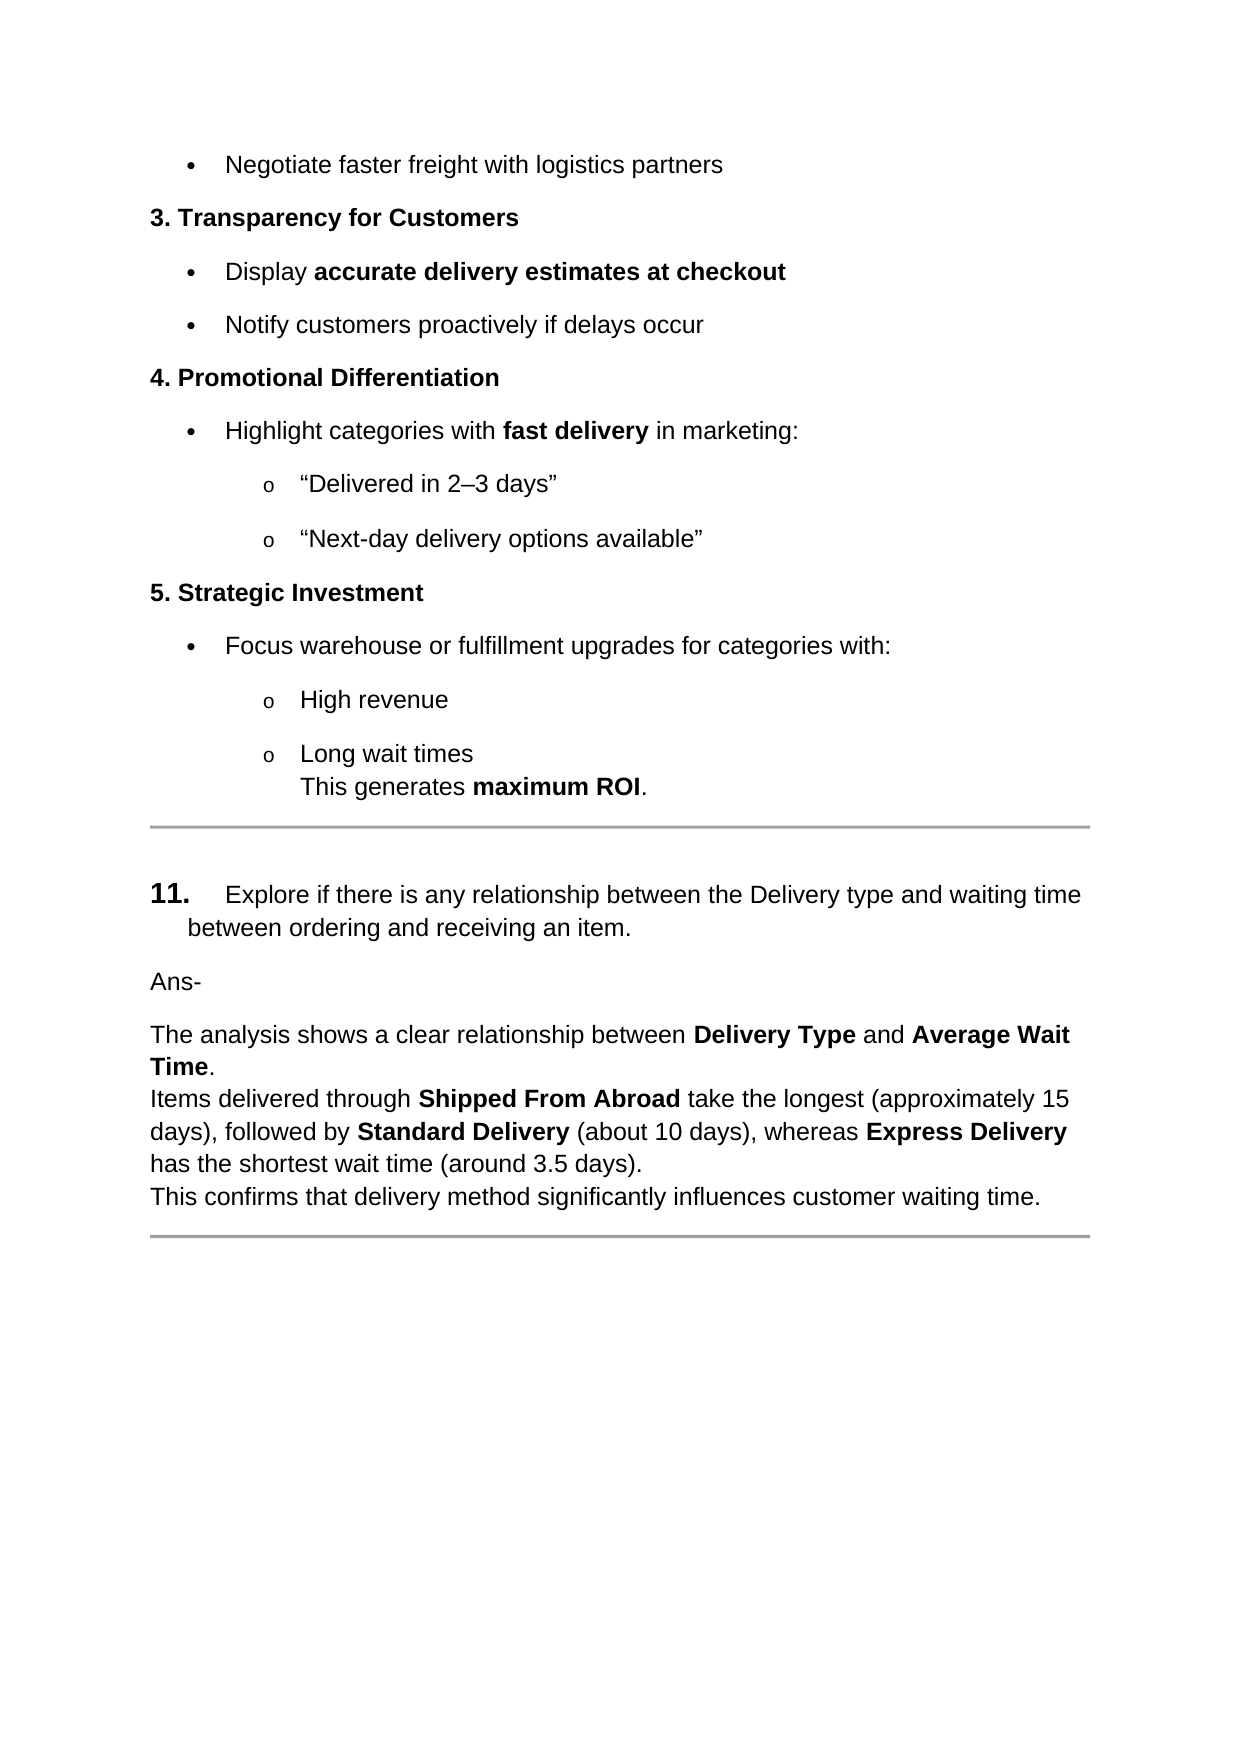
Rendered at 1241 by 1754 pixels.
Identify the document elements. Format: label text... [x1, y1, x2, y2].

list Notify customers proactively if delays occur [187, 310, 1090, 338]
text 4. Promotional Differentiation [150, 363, 1090, 392]
list Focus warehouse or fulfillment upgrades for categories with: [187, 631, 1090, 660]
list “Delivered in 2–3 days” [262, 469, 1090, 499]
list “Next-day delivery options available” [262, 524, 1090, 553]
text 3. Transparency for Customers [150, 203, 1090, 232]
list Highlight categories with fast delivery in marketing: [187, 416, 1090, 445]
text The analysis shows a clear relationship between Delivery Type and Average Wait Time. Items delivered through Shipped From Abroad take the longest (approximately 15 days), followed by Standard Delivery (about 10 days), whereas Express Delivery has the shortest wait time (around 3.5 days). This confirms that delivery method significantly influences customer waiting time. [150, 1020, 1090, 1210]
list Explore if there is any relationship between the Delivery type and waiting time between ordering and receiving an item. [150, 876, 1090, 942]
list High revenue [262, 684, 1090, 714]
list Display accurate delivery estimates at checkout [187, 256, 1090, 285]
text 5. Strategic Investment [150, 578, 1090, 607]
list Negotiate faster freight with logistics partners [187, 150, 1090, 179]
list Long wait times This generates maximum ROI. [262, 739, 1090, 801]
text Ans- [150, 966, 1090, 995]
